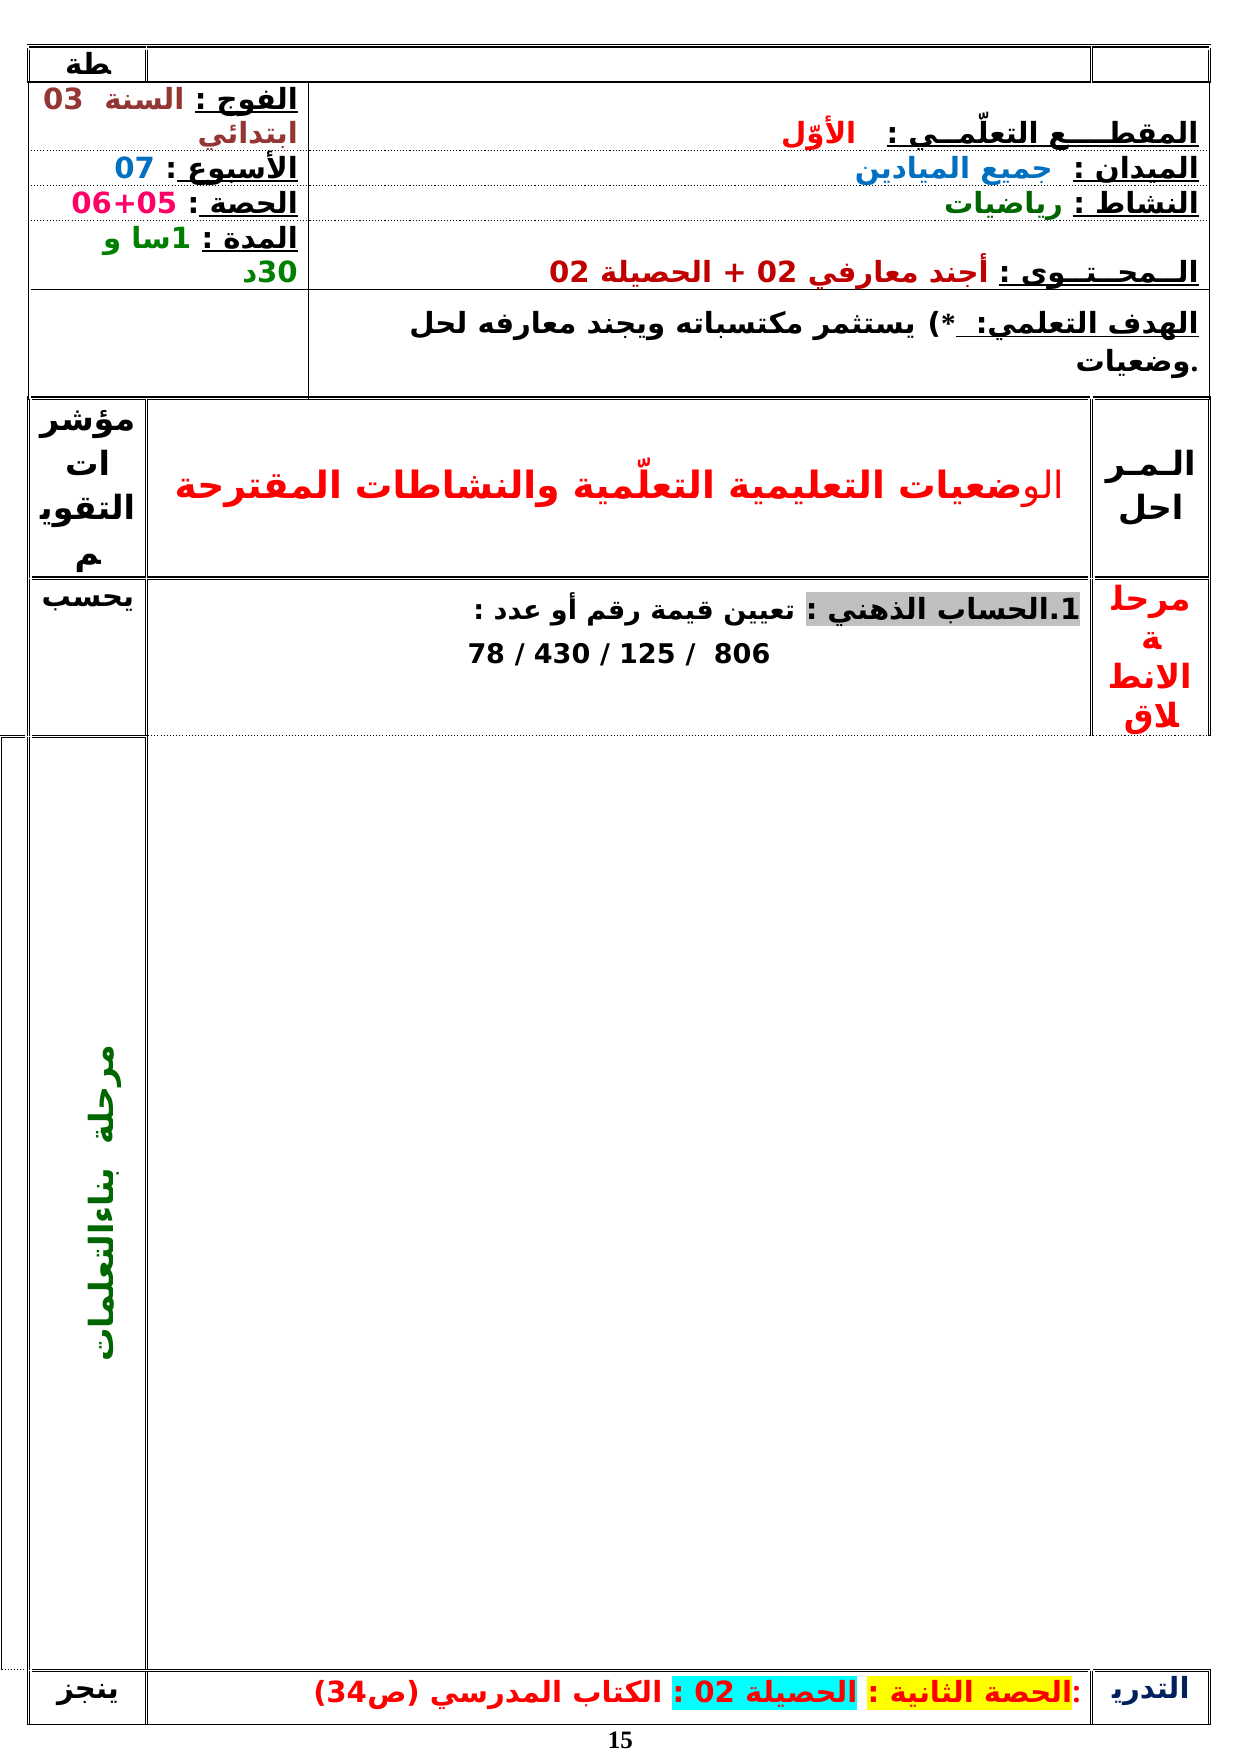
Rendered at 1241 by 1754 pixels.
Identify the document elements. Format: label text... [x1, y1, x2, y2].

table_cell يحسب [30, 576, 145, 735]
table_cell التدريب والاستثمار [1092, 1669, 1208, 1724]
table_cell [148, 1669, 1092, 1724]
table_cell التدريب والاستثمار [1092, 45, 1210, 81]
table_cell مؤشرات التقويم [29, 396, 145, 576]
table_cell 1.الحساب الذهني : تعيين قيمة رقم أو عدد : 806 / 125 / 430 / 78 [148, 576, 1090, 735]
table_cell المدة : 1سا و 30د [29, 220, 308, 289]
table_cell الهدف التعلمي: *) يستثمر مكتسباته ويجند معارفه لحل وضعيات. [309, 290, 1209, 396]
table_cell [28, 45, 147, 81]
table_cell الفوج : السنة 03 ابتدائي [29, 83, 308, 150]
table_cell الوضعيات التعليمية التعلّمية والنشاطات المقترحة [148, 396, 1092, 576]
table_cell الحصة : 05+06 [29, 185, 308, 220]
table_cell [29, 289, 308, 396]
table_cell المقطــــع التعلّمــي : الأوّل [309, 81, 1209, 150]
table_cell مرحلة الانطلاق [1093, 576, 1208, 735]
table_cell الــمحــتــوى : أجند معارفي 02 + الحصيلة 02 [309, 220, 1209, 289]
table_cell الميدان : جميع الميادين [309, 150, 1209, 185]
table_cell الـمـراحل [1092, 396, 1208, 576]
table_cell الأسبوع : 07 [29, 150, 308, 185]
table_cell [147, 48, 1090, 81]
table_cell النشاط : رياضيات [309, 185, 1209, 220]
table_cell مرحلة بناءالتعلمات [28, 735, 146, 1669]
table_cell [30, 1669, 145, 1724]
